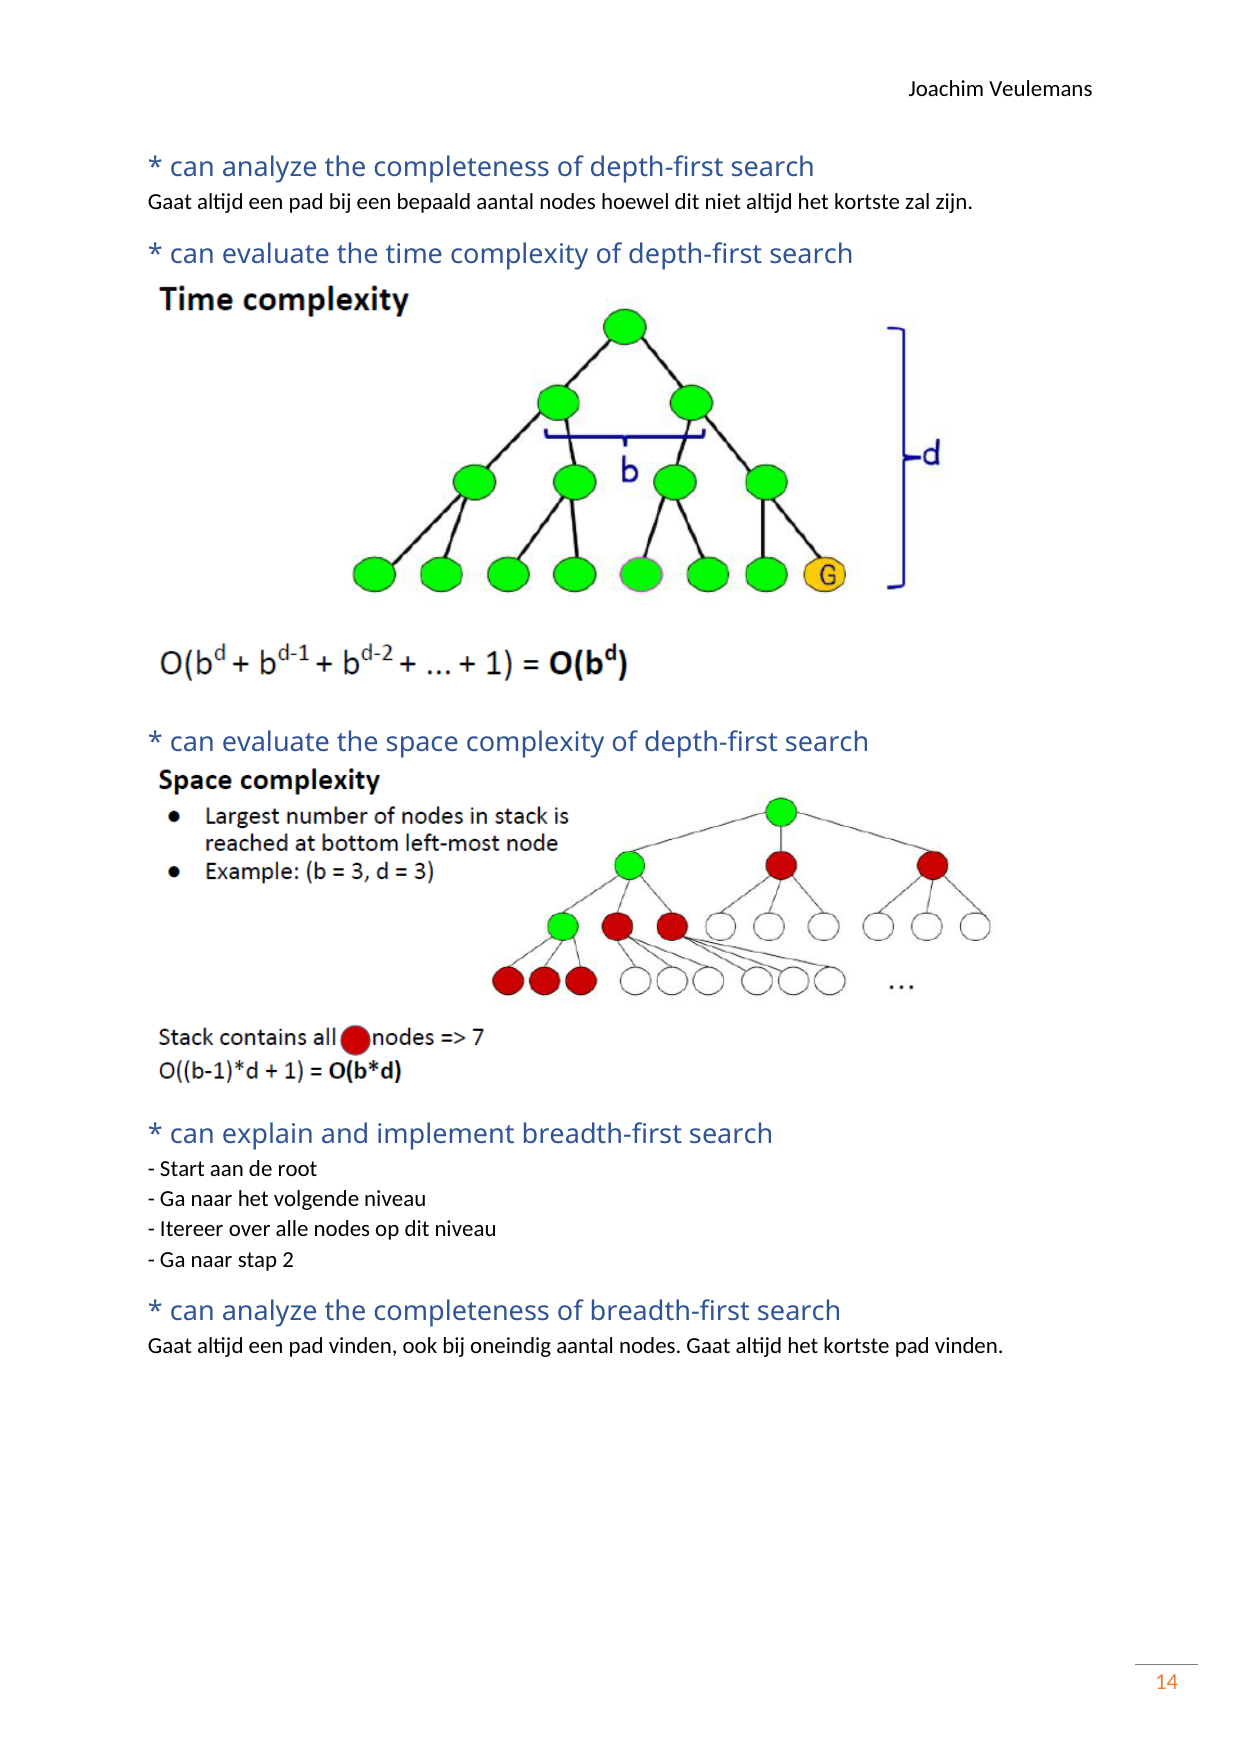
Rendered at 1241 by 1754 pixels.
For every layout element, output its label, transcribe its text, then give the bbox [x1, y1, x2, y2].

subtitle * can evaluate the space complexity of depth-first search [148, 723, 1093, 759]
picture [147, 762, 998, 1096]
text Gaat altijd een pad bij een bepaald aantal nodes hoewel dit niet altijd het kortste zal zijn. [148, 187, 1093, 215]
text Gaat altijd een pad vinden, ook bij oneindig aantal nodes. Gaat altijd het kortste pad vinden. [148, 1331, 1093, 1359]
subtitle * can evaluate the time complexity of depth-first search [148, 234, 1093, 271]
text - Start aan de root - Ga naar het volgende niveau - Itereer over alle nodes op dit niveau - Ga naar stap 2 [148, 1154, 1093, 1273]
picture [147, 274, 963, 704]
subtitle * can analyze the completeness of breadth-first search [148, 1292, 1093, 1328]
subtitle * can analyze the completeness of depth-first search [148, 148, 1093, 184]
subtitle * can explain and implement breadth-first search [148, 1114, 1093, 1151]
